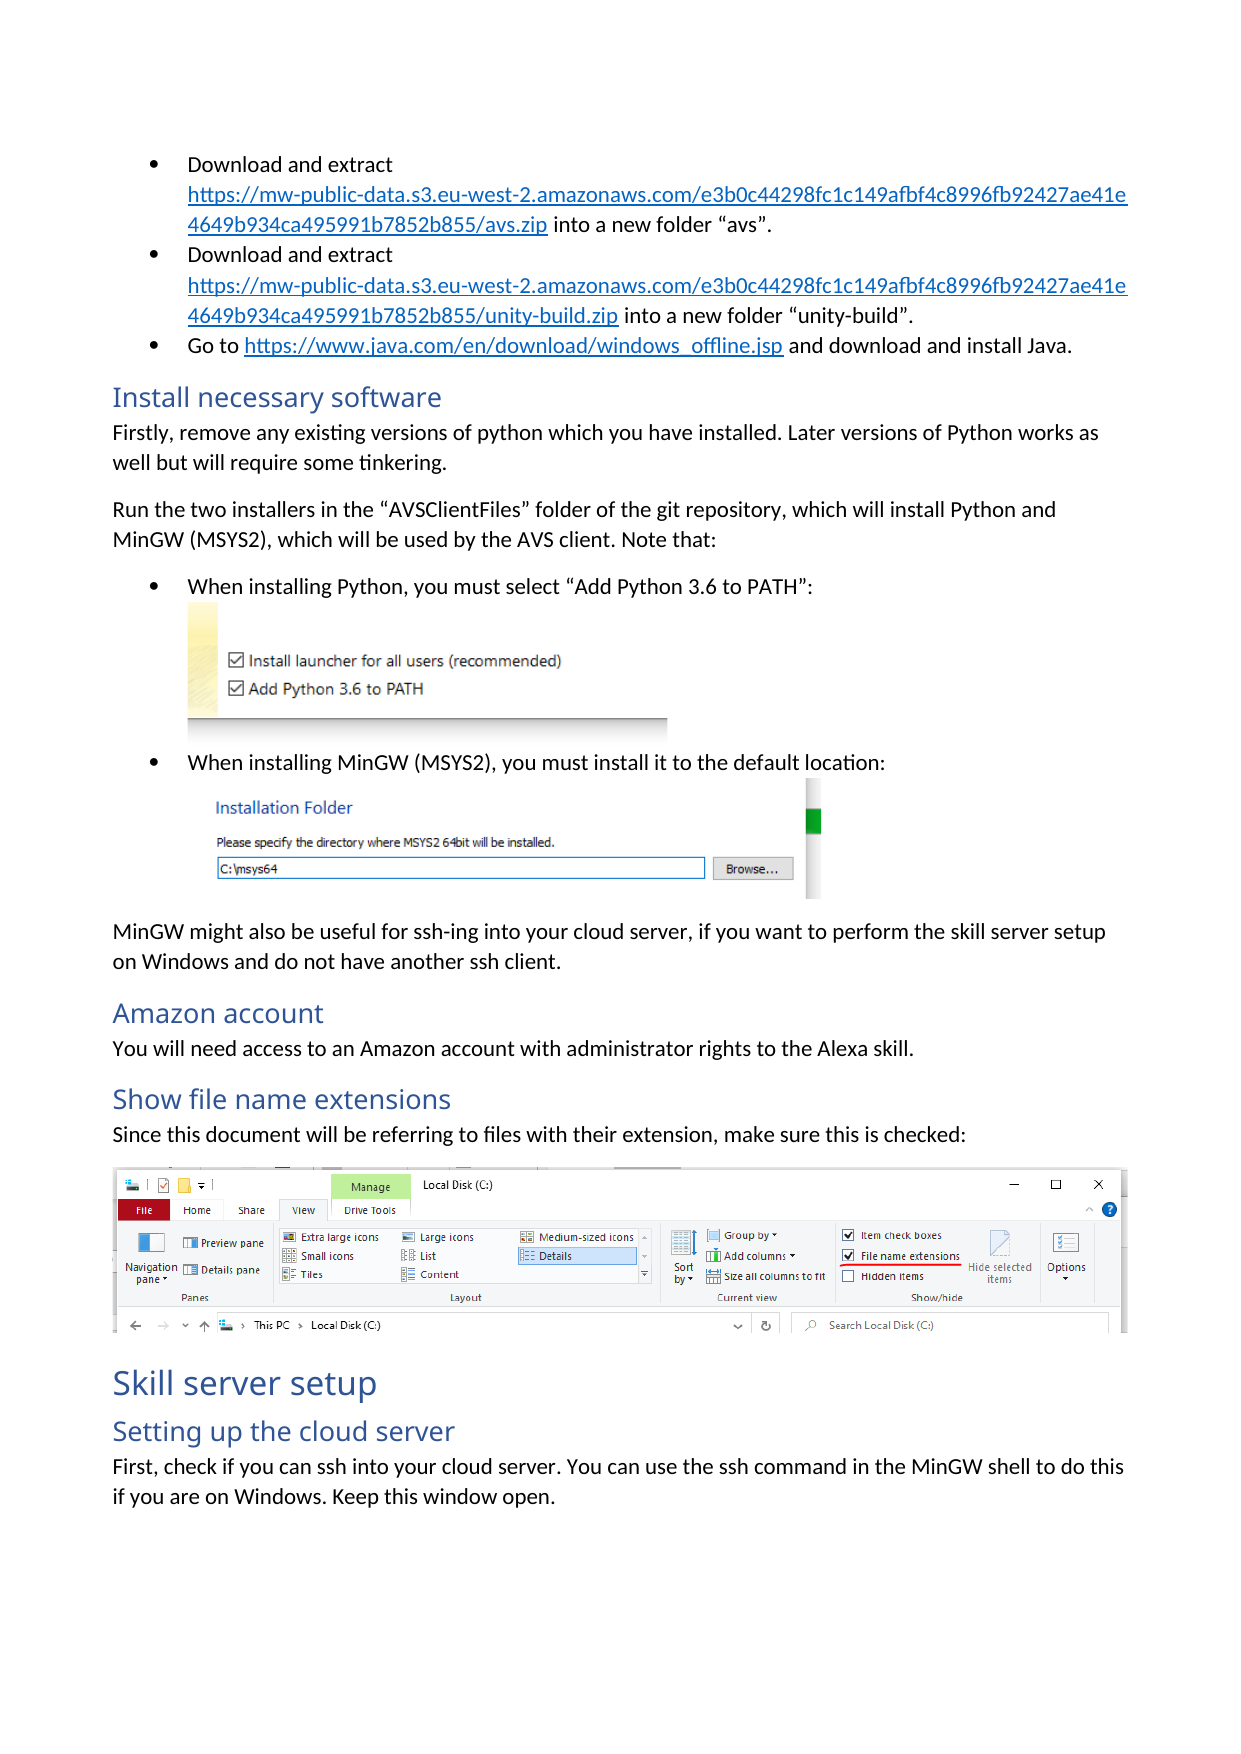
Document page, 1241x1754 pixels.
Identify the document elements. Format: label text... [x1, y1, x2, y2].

list Download and extract https://mw-public-data.s3.eu-west-2.amazonaws.com/e3b0c44298fc1c149afbf4c8996fb92427ae41e4649b934ca495991b7852b855/unity-build.zip into a new folder “unity-build”. [150, 241, 1128, 329]
subtitle Setting up the cloud server [112, 1412, 1128, 1449]
text First, check if you can ssh into your cloud server. You can use the ssh command in the MinGW shell to do this if you are on Windows. Keep this window open. [112, 1452, 1128, 1510]
picture [112, 1167, 1128, 1333]
subtitle Skill server setup [112, 1359, 1128, 1405]
list Go to https://www.java.com/en/download/windows_offline.jsp and download and install Java. [150, 331, 1128, 359]
text MinGW might also be useful for ssh-ing into your cloud server, if you want to perform the skill server setup on Windows and do not have another ssh client. [112, 917, 1128, 975]
text Run the two installers in the “AVSClientFiles” folder of the git repository, which will install Python and MinGW (MSYS2), which will be used by the AVS client. Note that: [112, 495, 1128, 553]
subtitle Install necessary software [112, 378, 1128, 415]
picture [187, 602, 668, 747]
text Firstly, remove any existing versions of python which you have installed. Later versions of Python works as well but will require some tinkering. [112, 418, 1128, 476]
text You will need access to an Amazon account with administrator rights to the Alexa skill. [112, 1034, 1128, 1062]
picture [187, 778, 822, 899]
text Since this document will be referring to files with their extension, make sure this is checked: [112, 1121, 1128, 1149]
subtitle Show file name extensions [112, 1081, 1128, 1118]
subtitle Amazon account [112, 994, 1128, 1031]
list Download and extract https://mw-public-data.s3.eu-west-2.amazonaws.com/e3b0c44298fc1c149afbf4c8996fb92427ae41e4649b934ca495991b7852b855/avs.zip into a new folder “avs”. [150, 150, 1128, 238]
